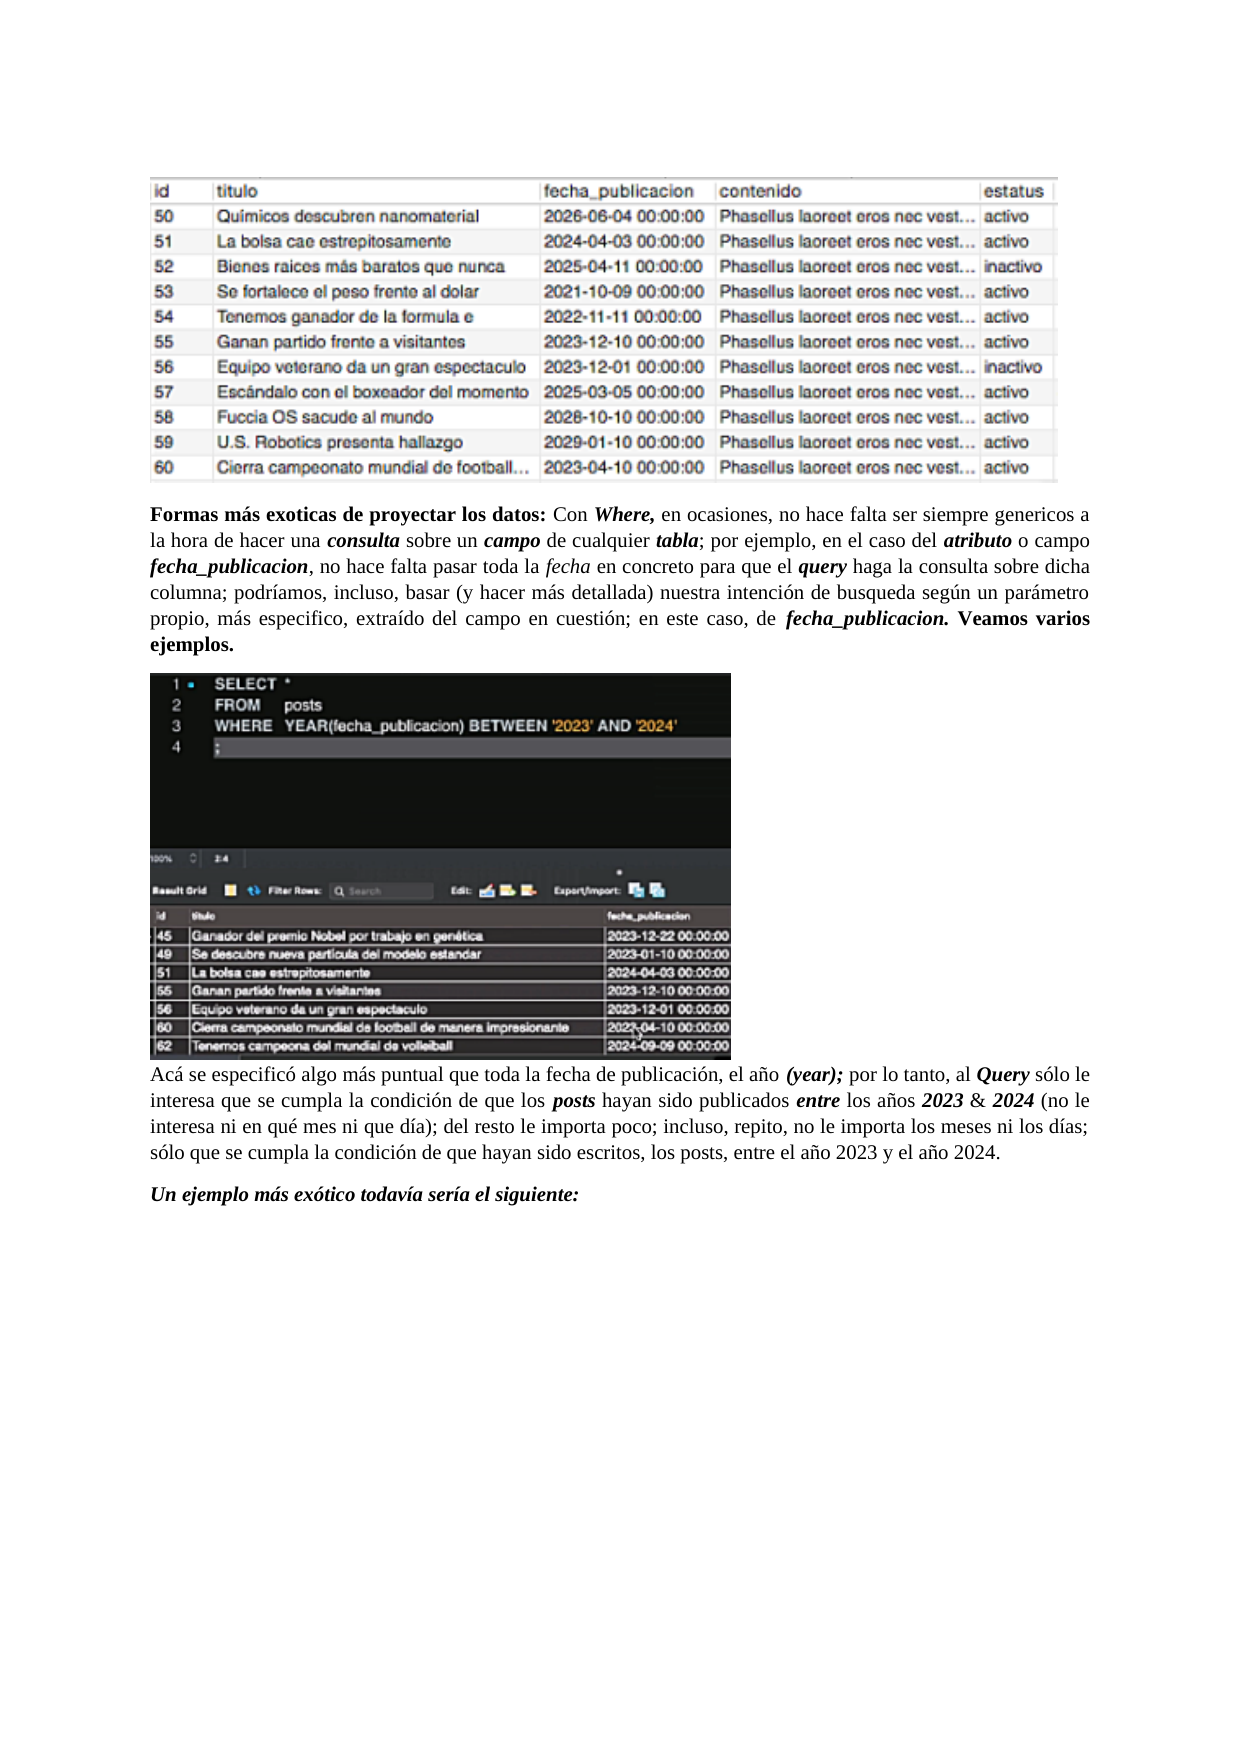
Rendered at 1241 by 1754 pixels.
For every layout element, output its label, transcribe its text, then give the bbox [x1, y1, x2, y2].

picture [150, 673, 731, 1060]
text Un ejemplo más exótico todavía sería el siguiente: [150, 1182, 1090, 1206]
text Formas más exoticas de proyectar los datos: Con Where, en ocasiones, no hace falta ser siempre genericos a la hora de hacer una consulta sobre un campo de cualquier tabla; por ejemplo, en el caso del atributo o campo fecha_publicacion, no hace falta pasar toda la fecha en concreto para que el query haga la consulta sobre dicha columna; podríamos, incluso, basar (y hacer más detallada) nuestra intención de busqueda según un parámetro propio, más especifico, extraído del campo en cuestión; en este caso, de fecha_publicacion. Veamos varios ejemplos. [150, 502, 1090, 656]
picture [150, 177, 1058, 483]
